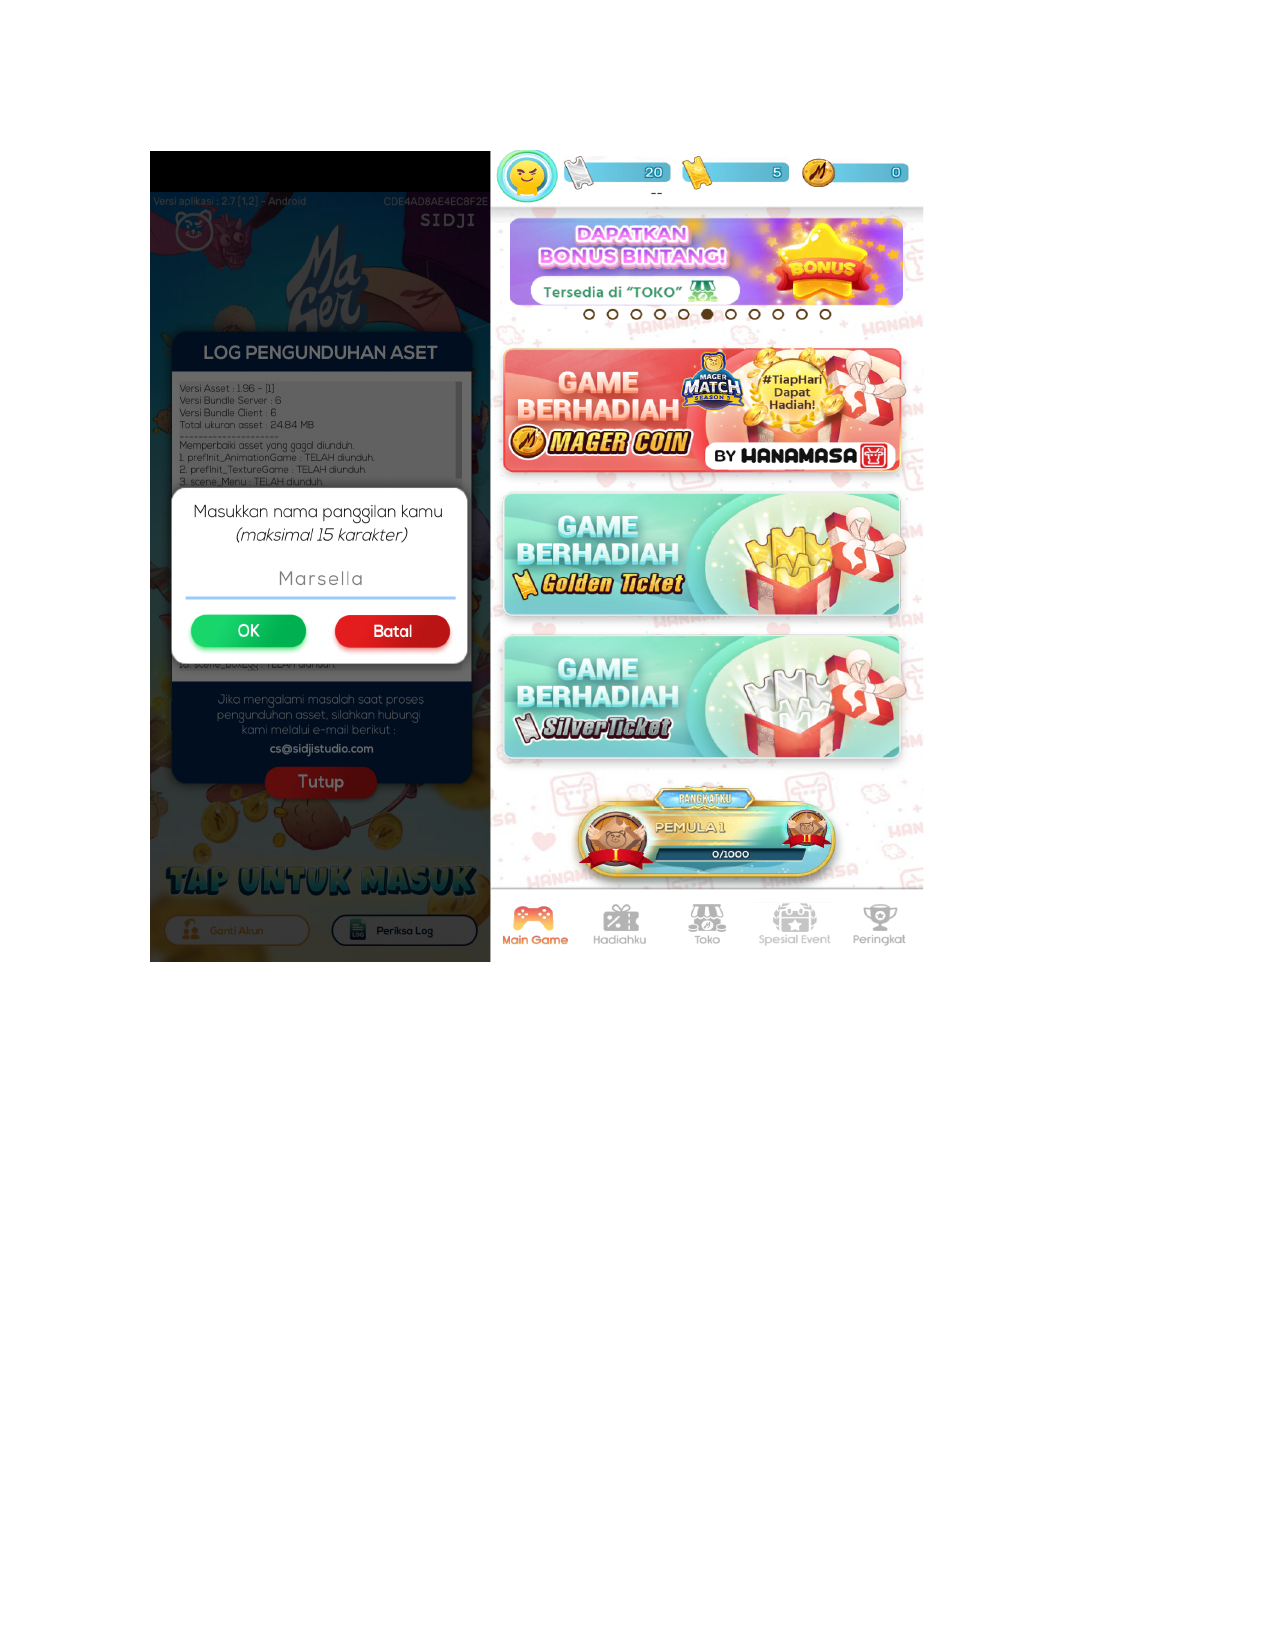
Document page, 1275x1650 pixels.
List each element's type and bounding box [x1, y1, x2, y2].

picture [150, 150, 924, 962]
